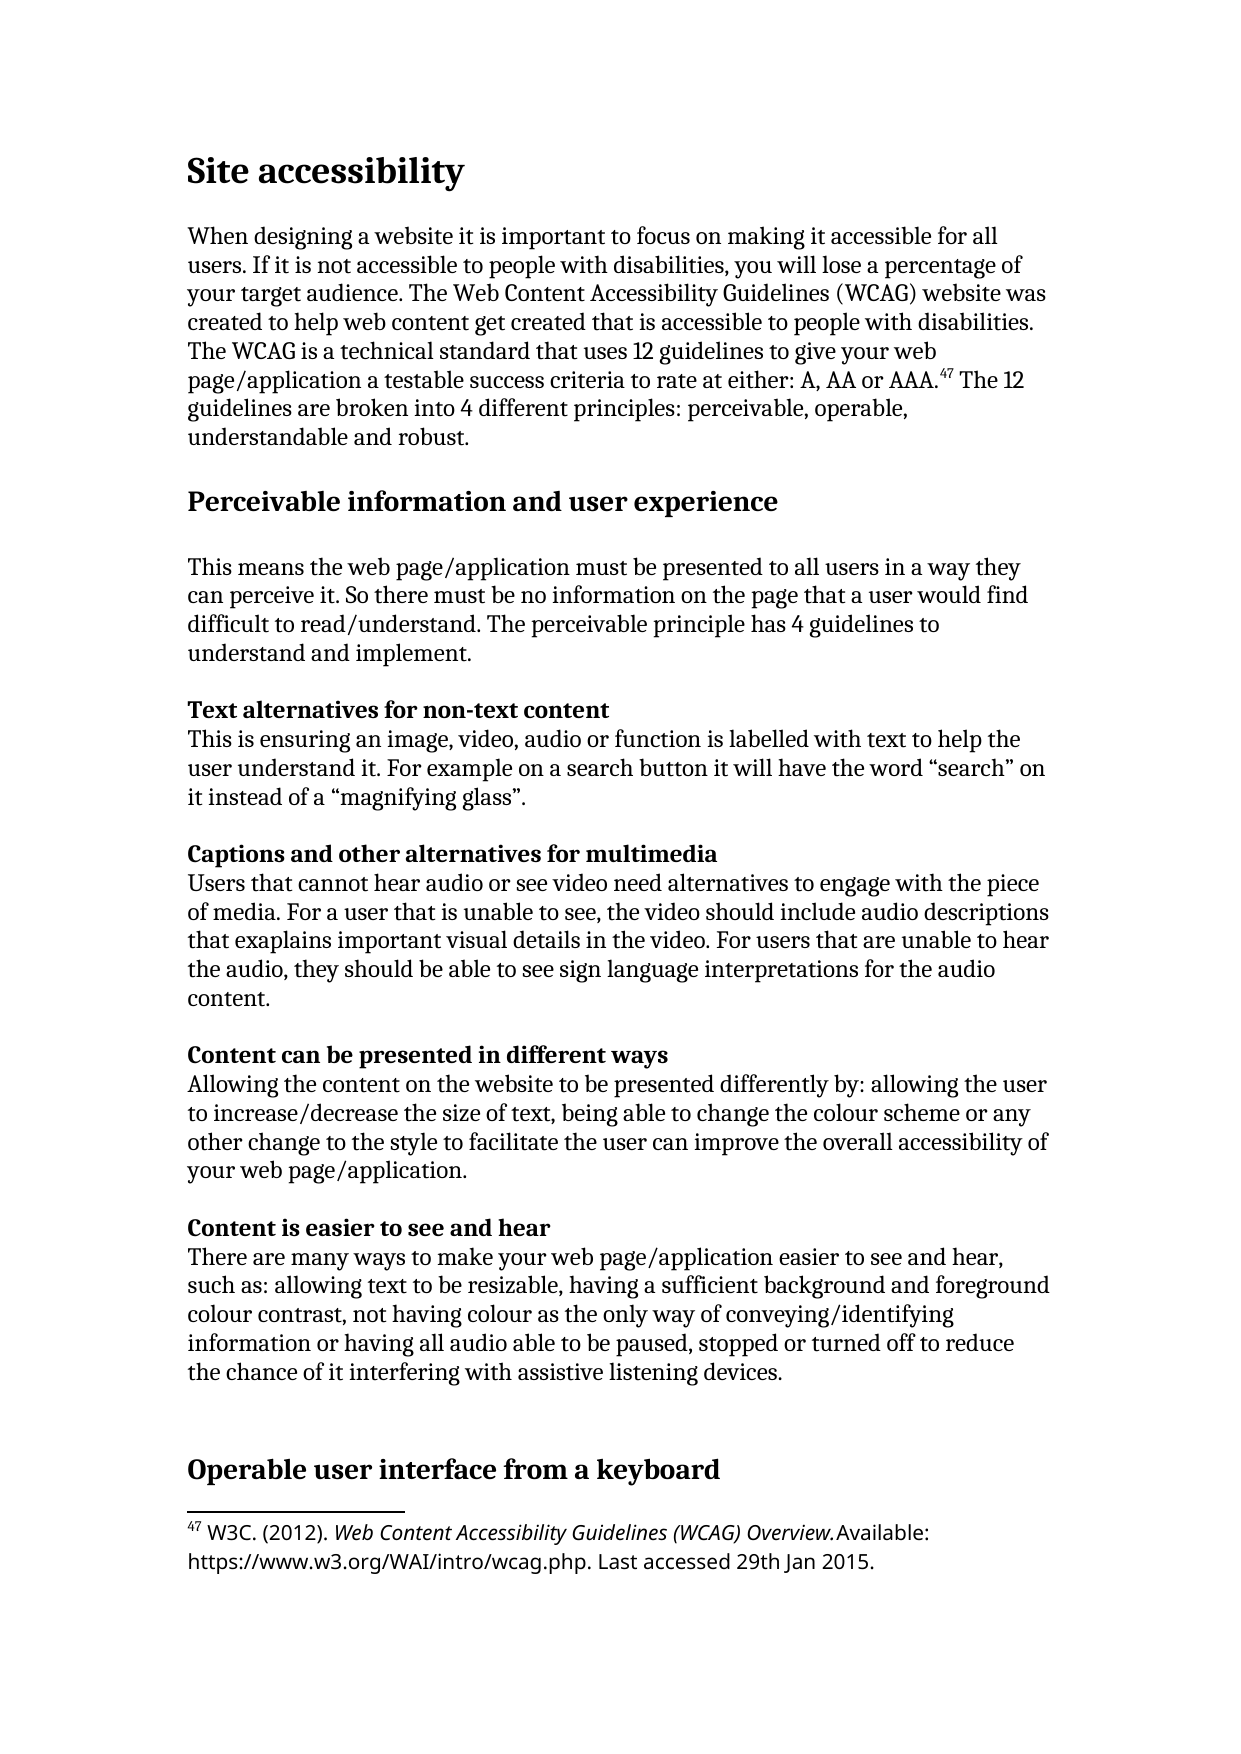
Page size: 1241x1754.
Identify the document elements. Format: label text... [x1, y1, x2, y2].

text This is ensuring an image, video, audio or function is labelled with text to help the user understand it. For example on a search button it will have the word “search” on it instead of a “magnifying glass”. [187, 725, 1053, 811]
text This means the web page/application must be presented to all users in a way they can perceive it. So there must be no information on the page that a user would find difficult to read/understand. The perceivable principle has 4 guidelines to understand and implement. [187, 552, 1053, 667]
text Text alternatives for non-text content [187, 696, 1053, 725]
text Captions and other alternatives for multimedia [187, 840, 1053, 869]
text When designing a website it is important to focus on making it accessible for all users. If it is not accessible to people with disabilities, you will lose a percentage of your target audience. The Web Content Accessibility Guidelines (WCAG) website was created to help web content get created that is accessible to people with disabilities. The WCAG is a technical standard that uses 12 guidelines to give your web page/application a testable success criteria to rate at either: A, AA or AAA. The 12 guidelines are broken into 4 different principles: perceivable, operable, understandable and robust. [187, 222, 1053, 452]
text Content is easier to see and hear [187, 1214, 1053, 1242]
text Operable user interface from a keyboard [187, 1453, 1053, 1487]
text Perceivable information and user experience [187, 485, 1053, 519]
text Allowing the content on the website to be presented differently by: allowing the user to increase/decrease the size of text, being able to change the colour scheme or any other change to the style to facilitate the user can improve the overall accessibility of your web page/application. [187, 1070, 1053, 1185]
text Content can be presented in different ways [187, 1041, 1053, 1070]
text Site accessibility [187, 150, 1053, 193]
text There are many ways to make your web page/application easier to see and hear, such as: allowing text to be resizable, having a sufficient background and foreground colour contrast, not having colour as the only way of conveying/identifying information or having all audio able to be paused, stopped or turned off to reduce the chance of it interfering with assistive listening devices. [187, 1242, 1053, 1386]
text Users that cannot hear audio or see video need alternatives to engage with the piece of media. For a user that is unable to see, the video should include audio descriptions that exaplains important visual details in the video. For users that are unable to hear the audio, they should be able to see sign language interpretations for the audio content. [187, 869, 1053, 1012]
